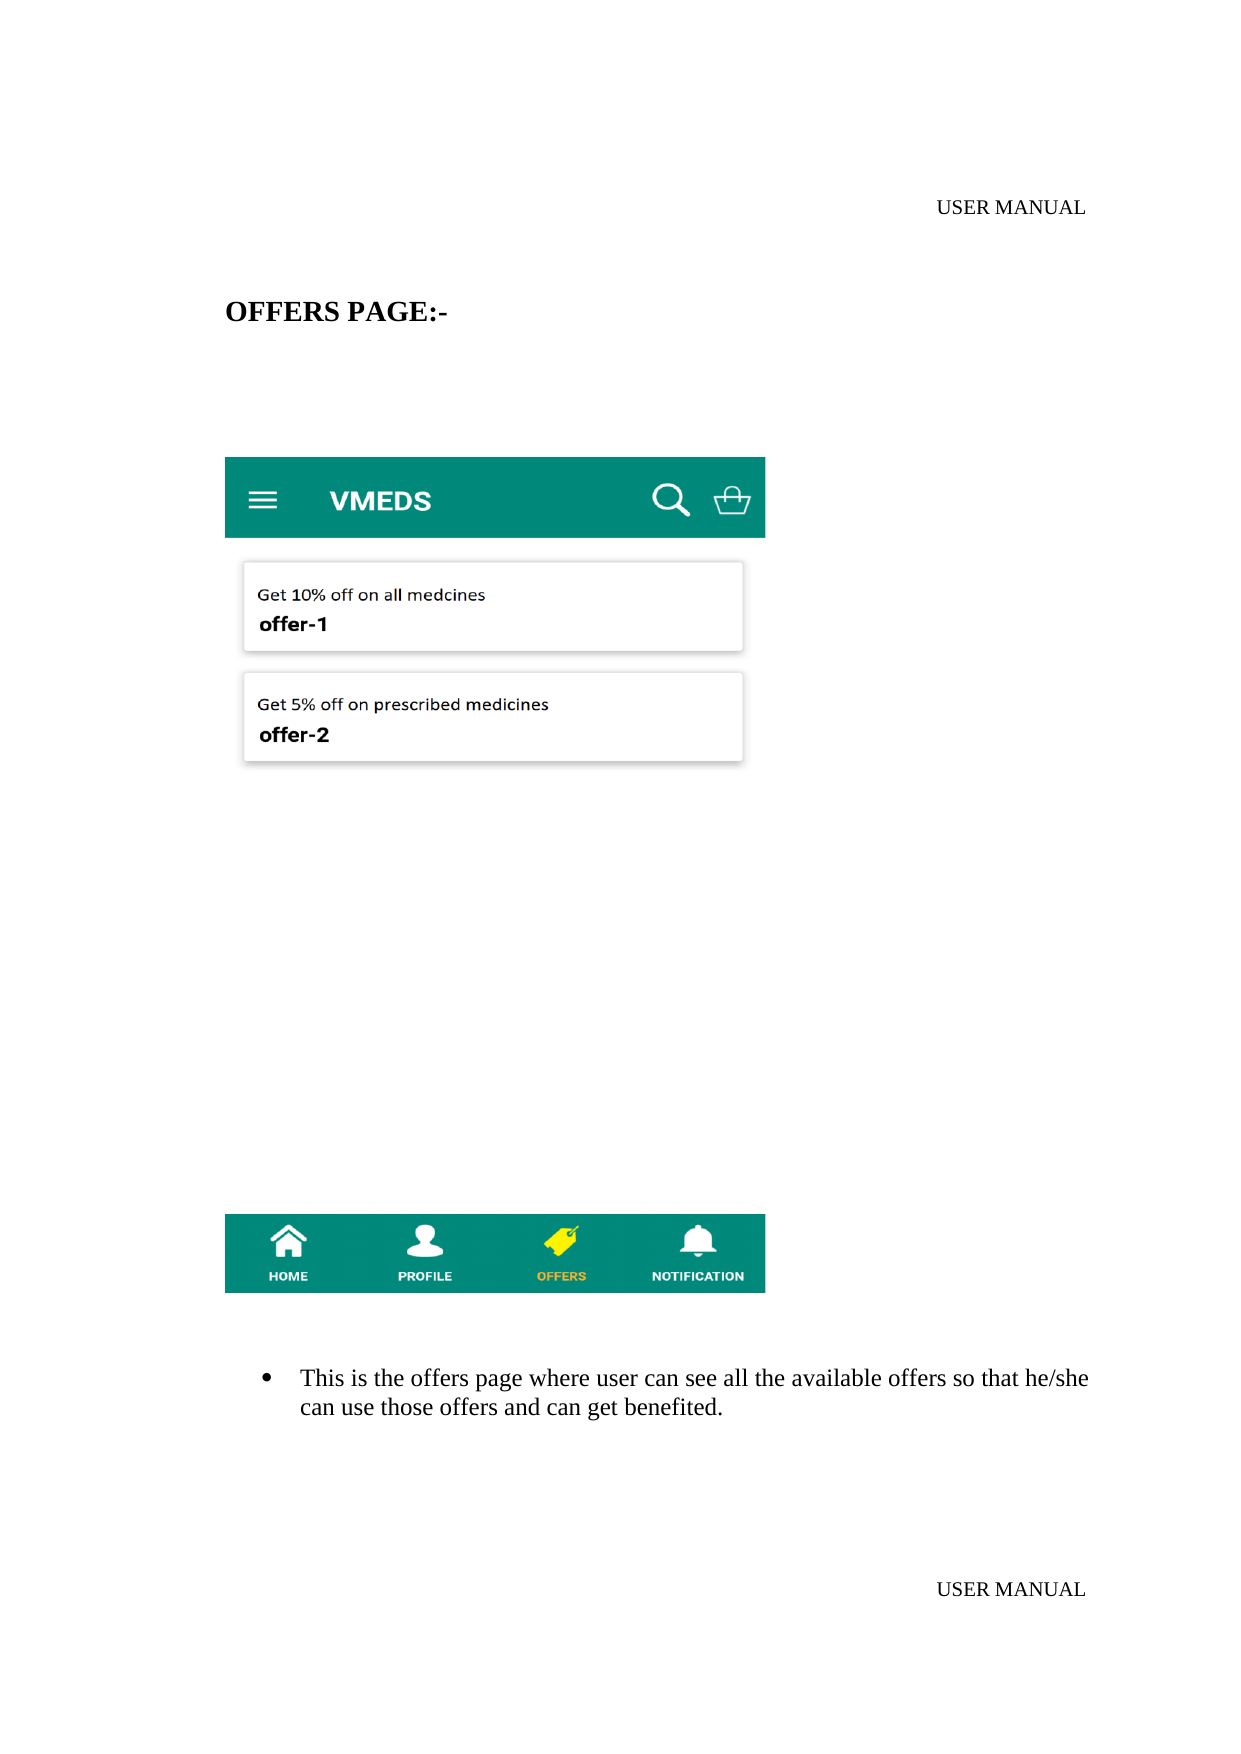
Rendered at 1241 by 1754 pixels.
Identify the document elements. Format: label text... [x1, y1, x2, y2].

text USER MANUAL [825, 195, 1090, 219]
text OFFERS PAGE:- [225, 294, 1090, 328]
list This is the offers page where user can see all the available offers so that he/she can use those offers and can get benefited. [262, 1363, 1090, 1421]
text USER MANUAL [825, 1576, 1090, 1601]
picture [225, 457, 766, 1293]
